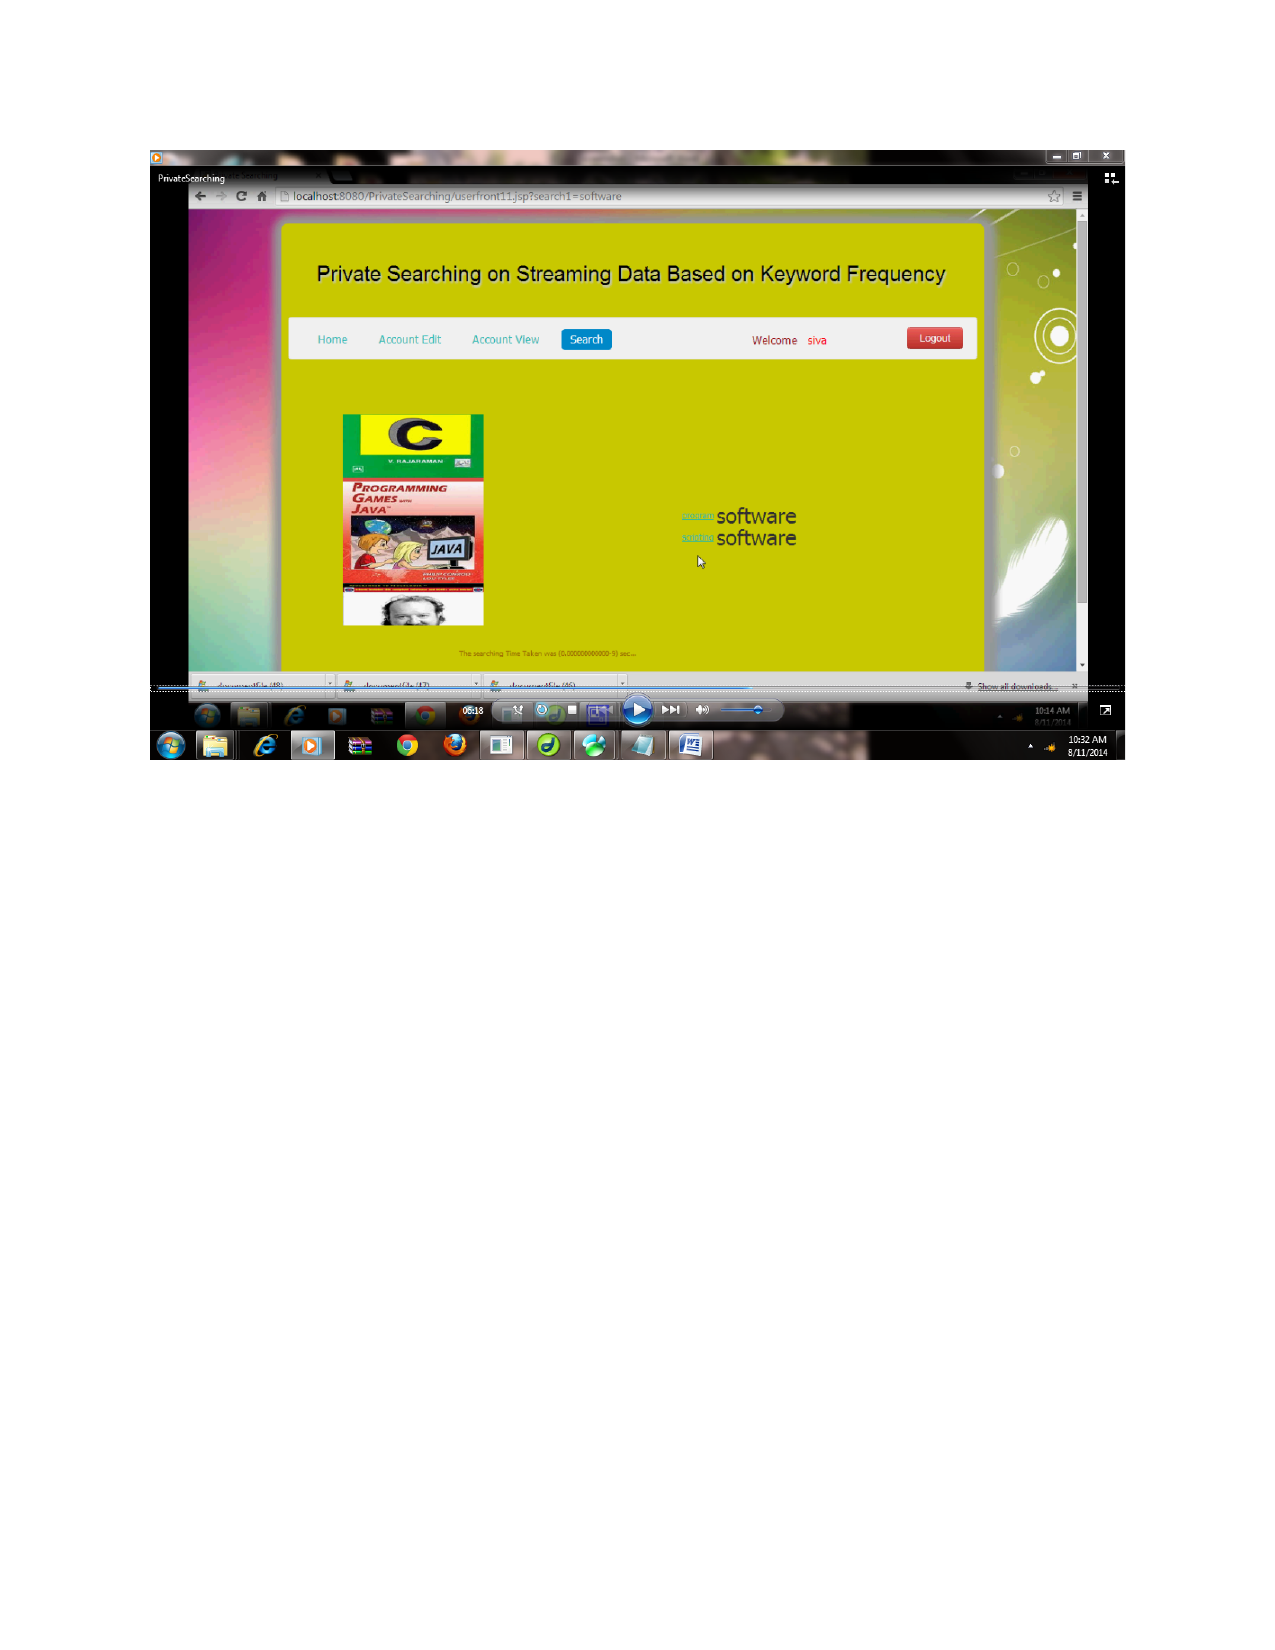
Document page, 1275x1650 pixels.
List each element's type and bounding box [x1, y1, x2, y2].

picture [150, 150, 1125, 760]
